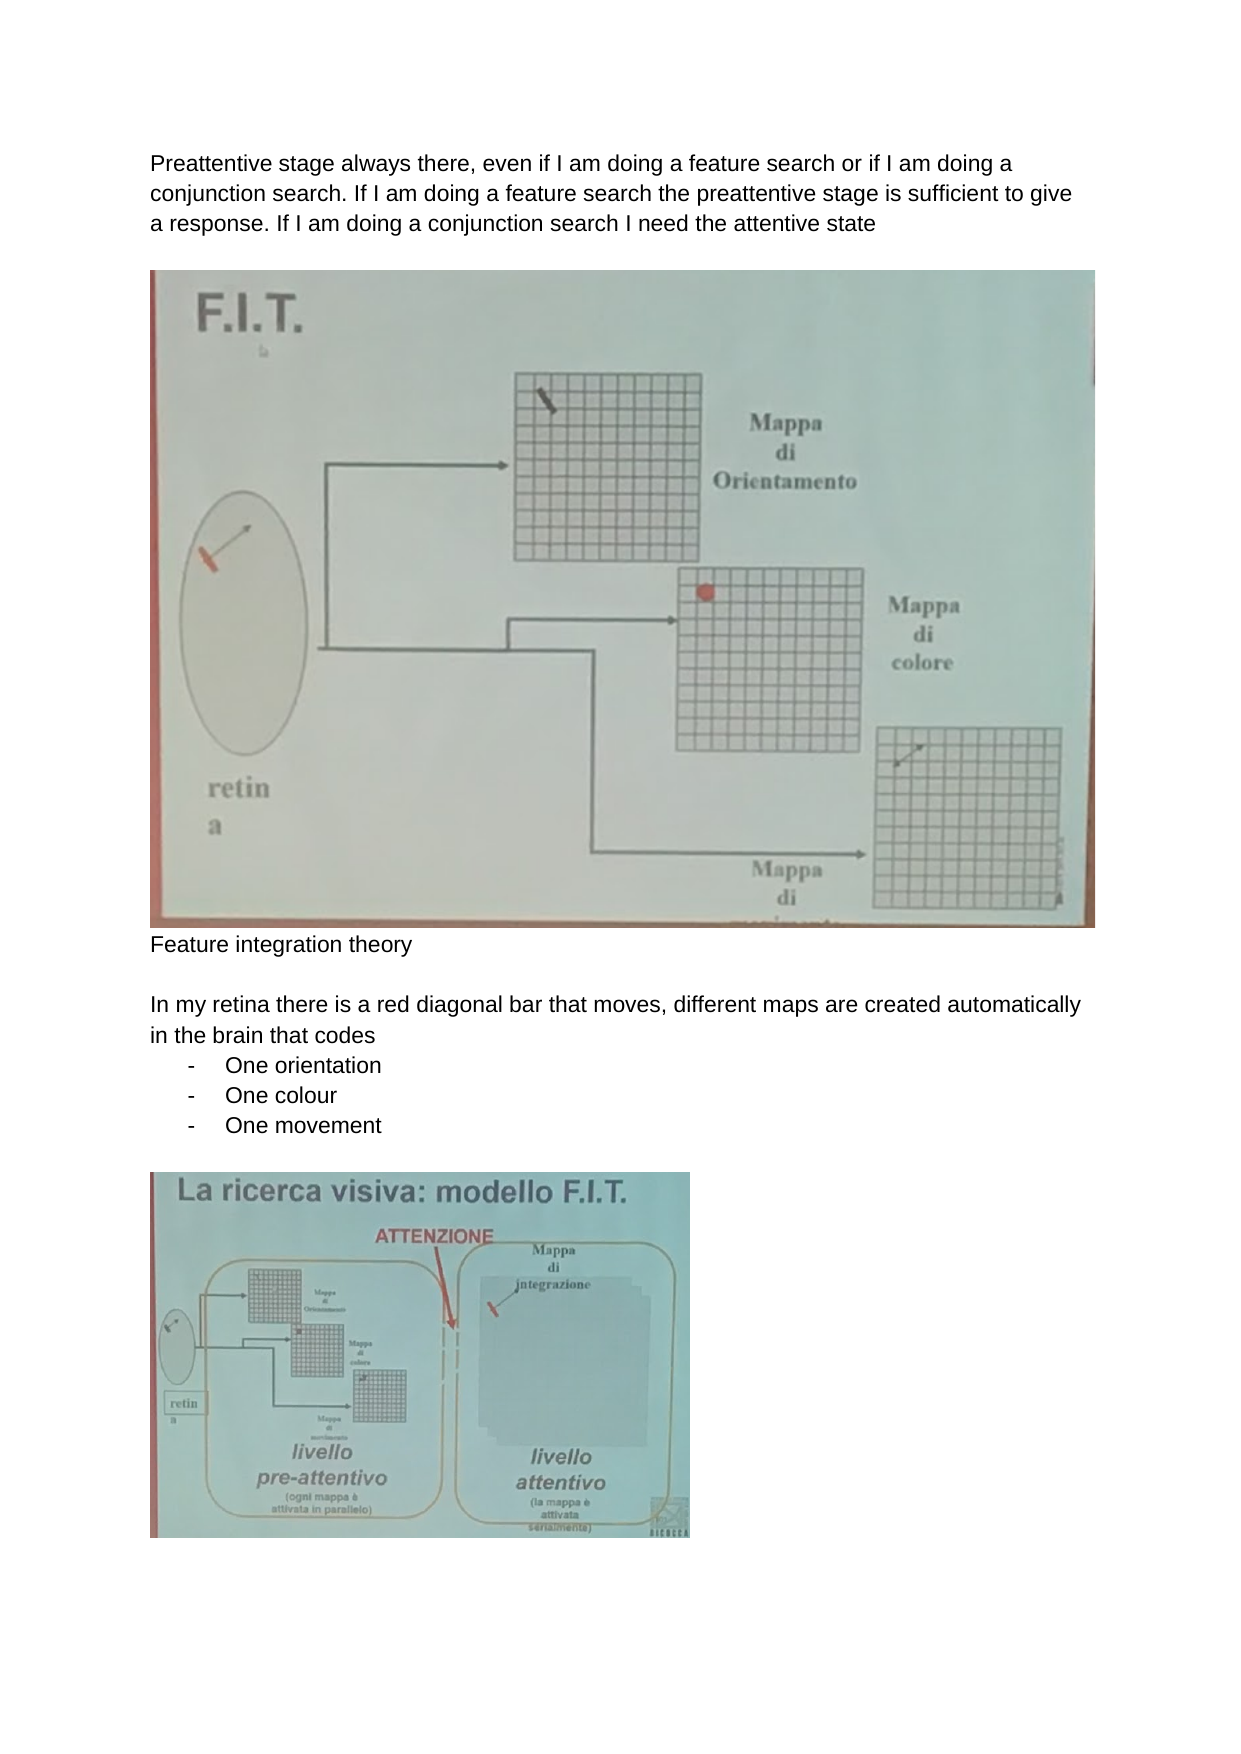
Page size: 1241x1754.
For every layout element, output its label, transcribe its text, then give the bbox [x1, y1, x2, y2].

list One movement [187, 1112, 1090, 1138]
list One orientation [187, 1052, 1090, 1078]
picture [150, 270, 1096, 928]
text In my retina there is a red diagonal bar that moves, different maps are created automatically in the brain that codes [150, 991, 1090, 1048]
picture [150, 1172, 690, 1538]
list One colour [187, 1082, 1090, 1108]
text Feature integration theory [150, 931, 1090, 957]
text Preattentive stage always there, even if I am doing a feature search or if I am doing a conjunction search. If I am doing a feature search the preattentive stage is sufficient to give a response. If I am doing a conjunction search I need the attentive state [150, 150, 1090, 237]
